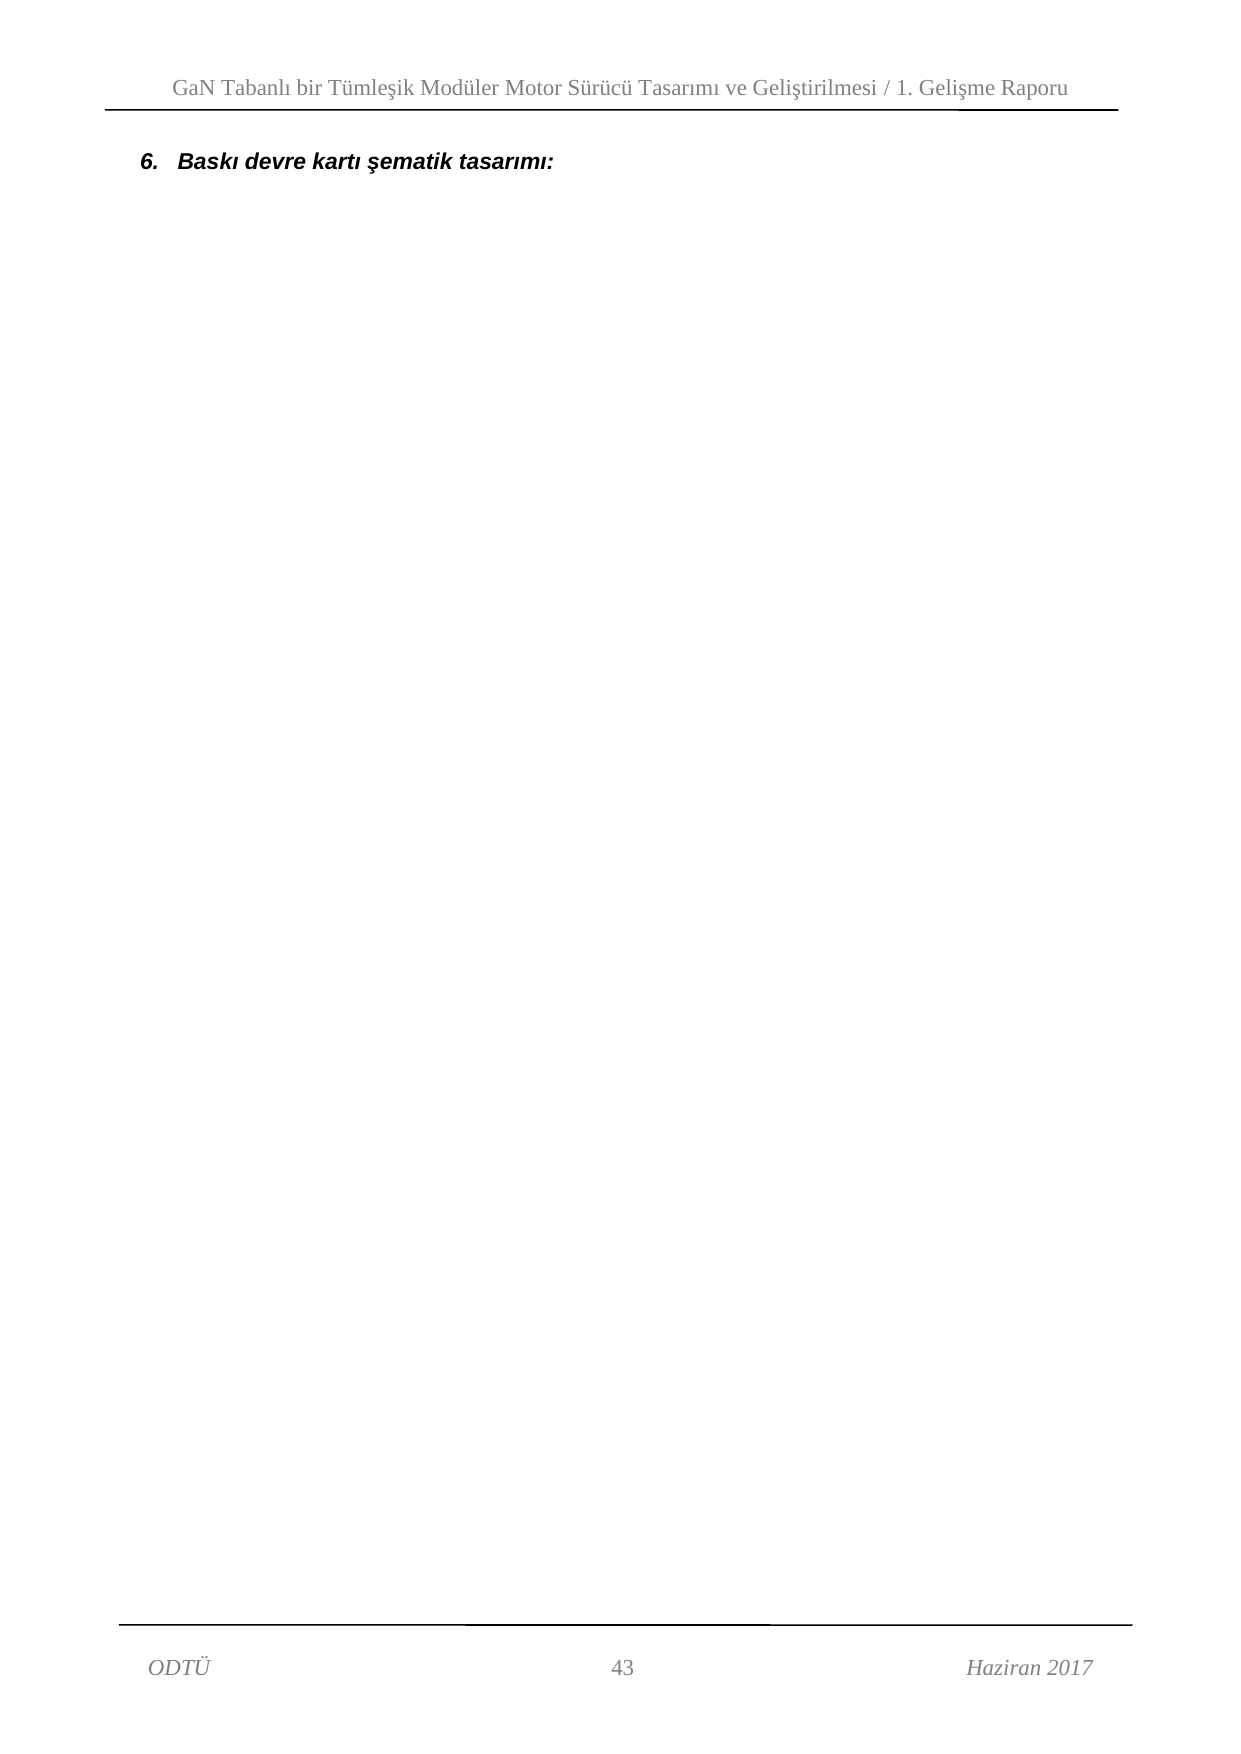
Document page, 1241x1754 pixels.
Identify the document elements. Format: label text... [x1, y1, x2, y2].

list Baskı devre kartı şematik tasarımı: [140, 148, 1093, 174]
